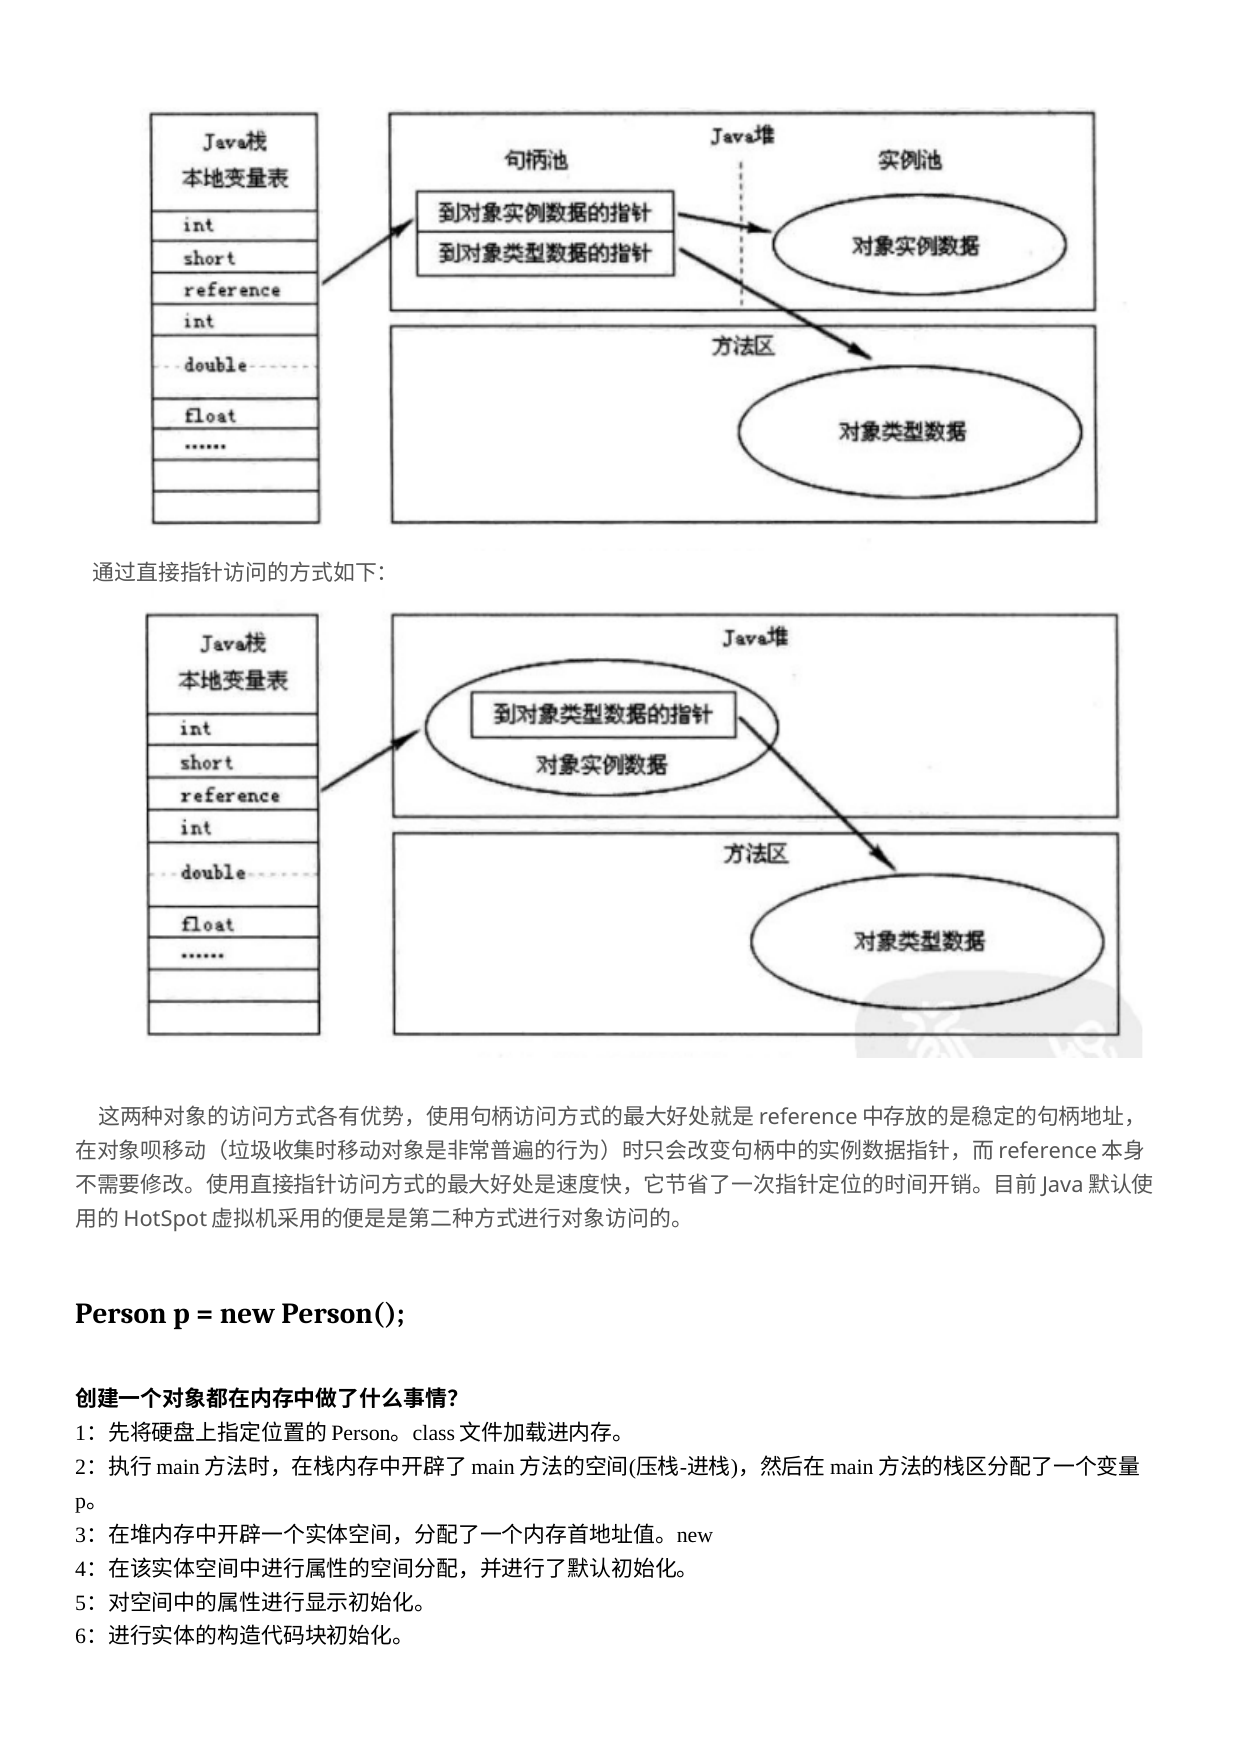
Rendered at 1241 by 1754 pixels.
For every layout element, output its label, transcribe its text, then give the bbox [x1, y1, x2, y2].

subtitle Person p = new Person(); [75, 1297, 1165, 1331]
text 6：进行实体的构造代码块初始化。 [75, 1617, 1165, 1651]
picture [84, 78, 1156, 551]
text 1：先将硬盘上指定位置的Person。class文件加载进内存。 [75, 1413, 1165, 1447]
text 3：在堆内存中开辟一个实体空间，分配了一个内存首地址值。new [75, 1515, 1165, 1549]
text 5：对空间中的属性进行显示初始化。 [75, 1583, 1165, 1617]
text 这两种对象的访问方式各有优势，使用句柄访问方式的最大好处就是reference中存放的是稳定的句柄地址，在对象呗移动（垃圾收集时移动对象是非常普遍的行为）时只会改变句柄中的实例数据指针，而reference本身不需要修改。使用直接指针访问方式的最大好处是速度快，它节省了一次指针定位的时间开销。目前Java默认使用的HotSpot虚拟机采用的便是是第二种方式进行对象访问的。 [75, 1098, 1165, 1233]
text 通过直接指针访问的方式如下： [75, 554, 1165, 588]
text 2：执行main方法时，在栈内存中开辟了main方法的空间(压栈-进栈)，然后在main方法的栈区分配了一个变量p。 [75, 1447, 1165, 1515]
text 4：在该实体空间中进行属性的空间分配，并进行了默认初始化。 [75, 1549, 1165, 1583]
picture [97, 588, 1143, 1058]
text 创建一个对象都在内存中做了什么事情？ [75, 1379, 1165, 1413]
